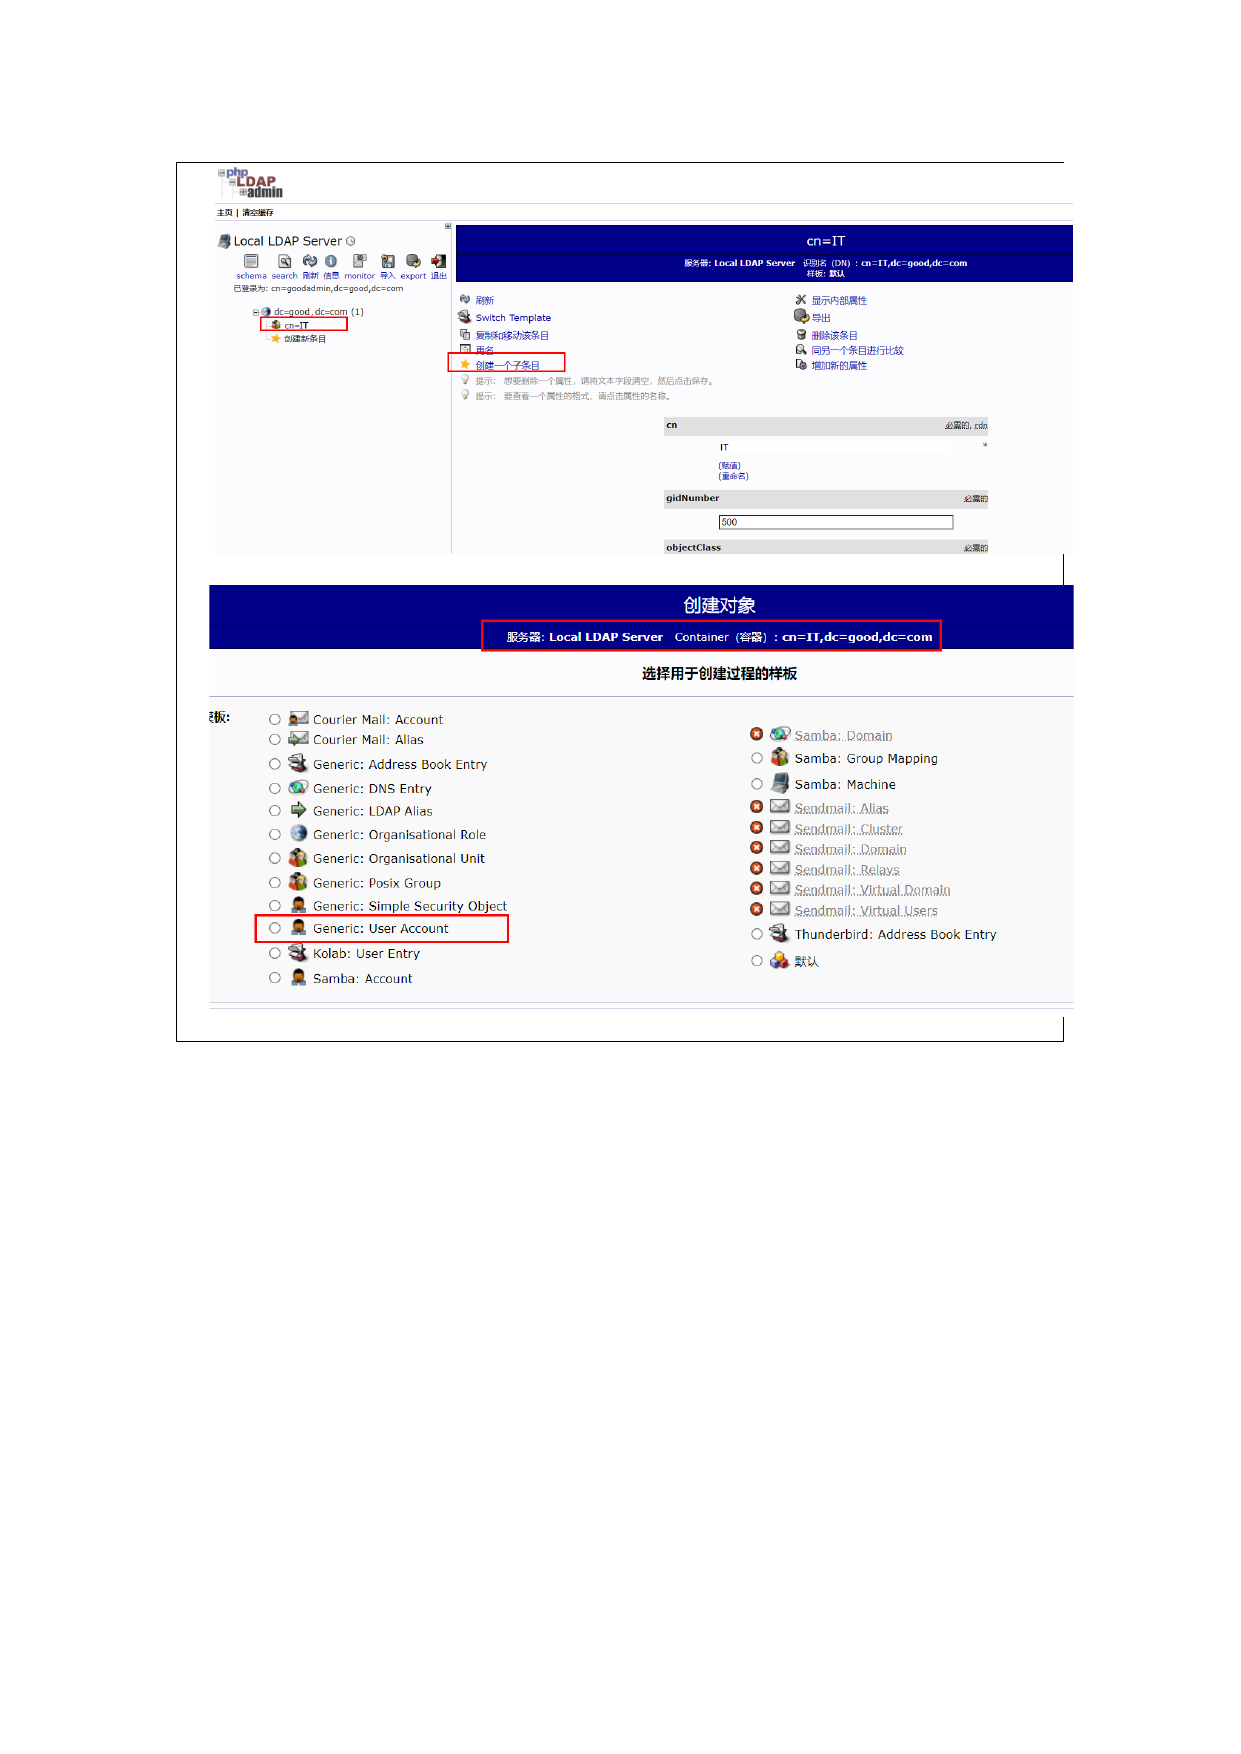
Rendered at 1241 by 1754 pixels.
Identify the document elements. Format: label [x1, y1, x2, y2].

picture [209, 585, 1074, 1017]
picture [209, 163, 1073, 554]
table_header [177, 163, 1063, 1041]
